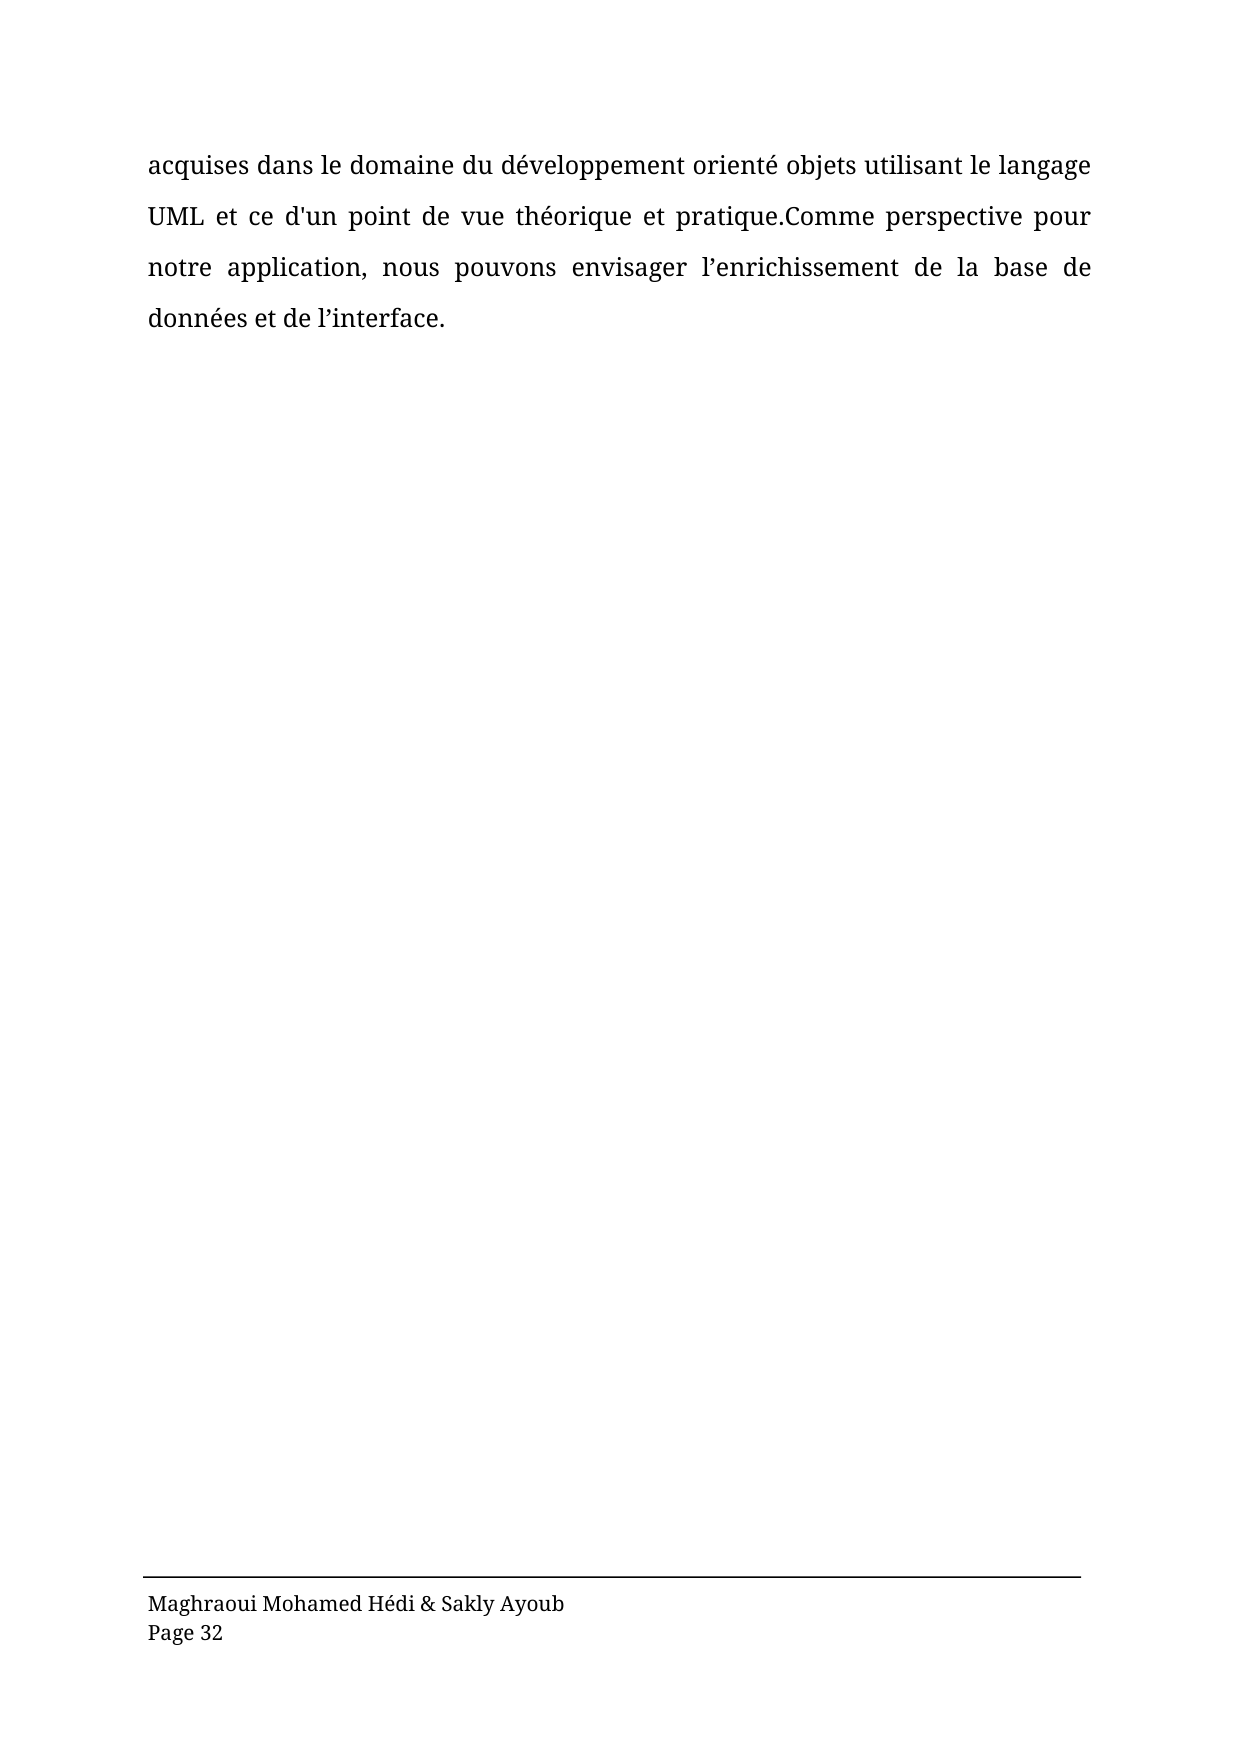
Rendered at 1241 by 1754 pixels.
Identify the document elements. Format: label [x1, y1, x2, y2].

text [148, 148, 1093, 335]
